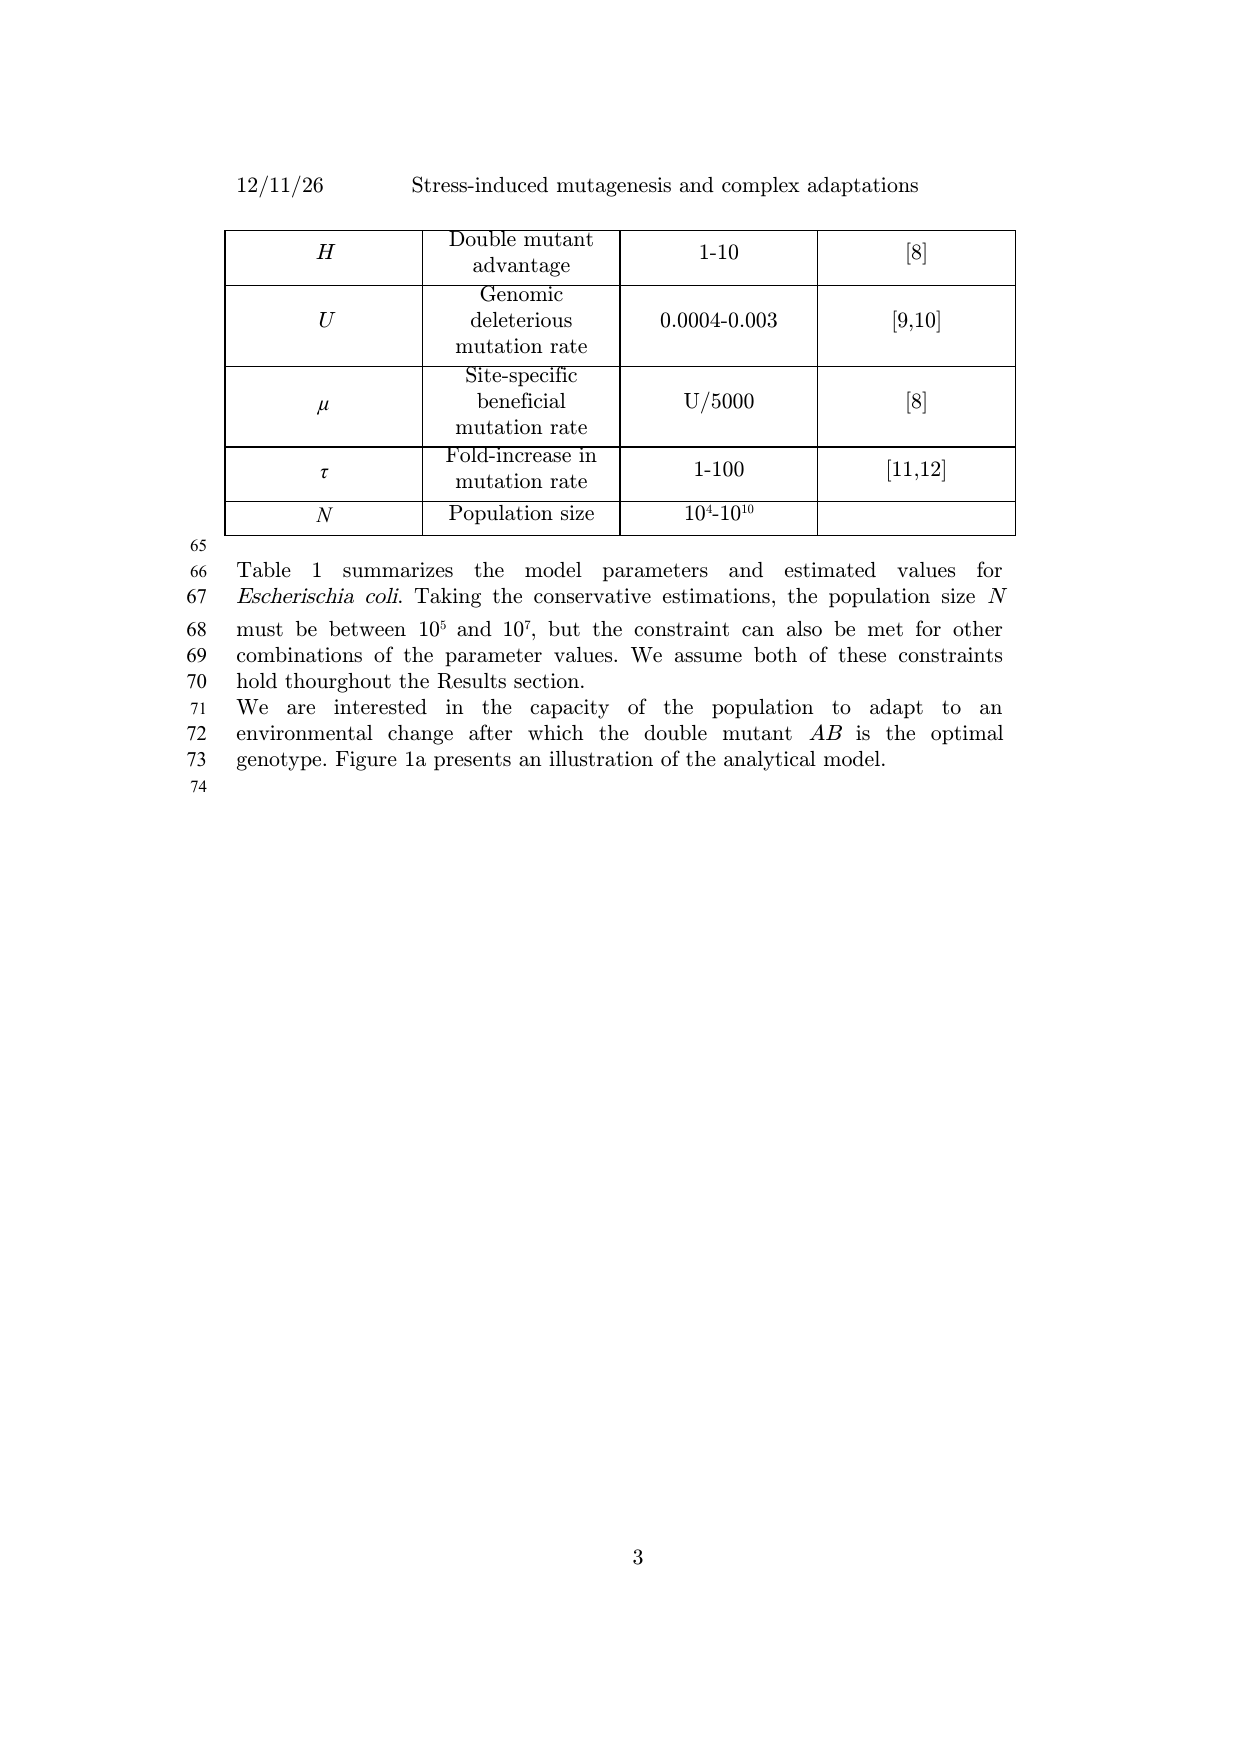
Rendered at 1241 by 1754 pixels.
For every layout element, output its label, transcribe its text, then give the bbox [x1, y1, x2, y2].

table_cell N [226, 502, 422, 535]
table_cell U [226, 286, 422, 366]
table_cell Genomic deleterious mutation rate [423, 286, 619, 366]
table_cell 0.0004-0.003 [621, 286, 817, 366]
table_cell Population size [423, 502, 619, 535]
table_cell H [226, 231, 422, 285]
table_cell [8] [818, 367, 1015, 446]
table_cell Fold-increase in mutation rate [423, 448, 619, 501]
table_cell τ [226, 448, 422, 501]
table_cell U/5000 [621, 367, 817, 446]
table_cell µ [226, 367, 422, 446]
text We are interested in the capacity of the population to adapt to an environmental change after which the double mutant AB is the optimal genotype. Figure 1a presents an illustration of the analytical model. [236, 699, 1004, 771]
table_cell 1-10 [621, 231, 817, 285]
table_cell Double mutant advantage [423, 231, 619, 285]
table_cell [11,12] [818, 448, 1015, 501]
table_cell [8] [818, 231, 1015, 285]
table_cell [9,10] [818, 286, 1015, 366]
table_cell Site-specific beneficial mutation rate [423, 367, 619, 446]
table_cell [818, 502, 1015, 535]
text Table 1 summarizes the model parameters and estimated values for Escherischia coli. Taking the conservative estimations, the population size N must be between 105 and 107, but the constraint can also be met for other combinations of the parameter values. We assume both of these constraints hold thourghout the Results section. [236, 562, 1004, 693]
table_cell 104-1010 [621, 502, 817, 535]
table_cell 1-100 [621, 448, 817, 501]
